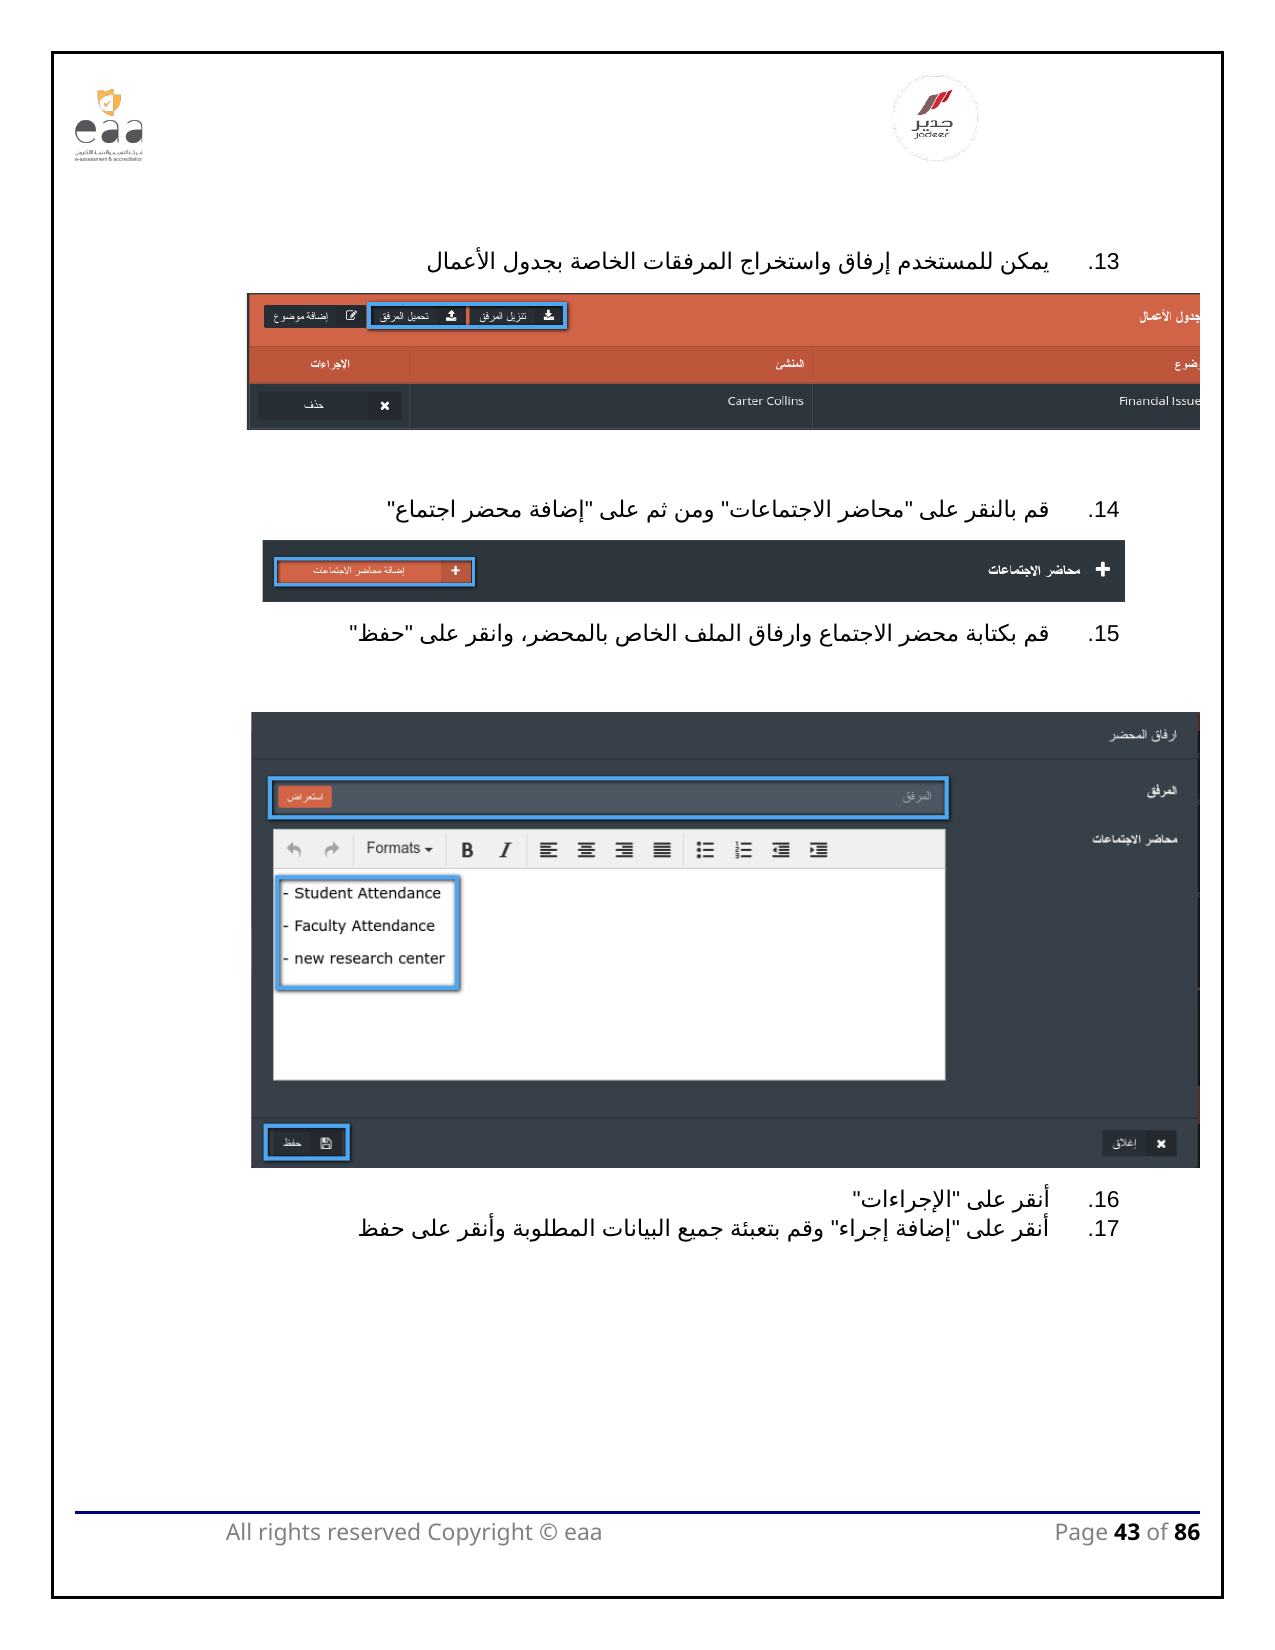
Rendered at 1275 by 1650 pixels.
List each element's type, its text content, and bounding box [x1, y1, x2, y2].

picture [246, 293, 1200, 430]
picture [251, 712, 1200, 1168]
list يمكن للمستخدم إرفاق واستخراج المرفقات الخاصة بجدول الأعمال [75, 248, 1125, 274]
list قم بالنقر على "محاضر الاجتماعات" ومن ثم على "إضافة محضر اجتماع" [75, 496, 1125, 522]
picture [75, 89, 143, 161]
list أنقر على "الإجراءات" [75, 1186, 1125, 1212]
list قم بكتابة محضر الاجتماع وارفاق الملف الخاص بالمحضر، وانقر على "حفظ" [75, 620, 1125, 647]
picture [892, 75, 979, 161]
picture [262, 540, 1125, 602]
list أنقر على "إضافة إجراء" وقم بتعبئة جميع البيانات المطلوبة وأنقر على حفظ [75, 1214, 1125, 1241]
